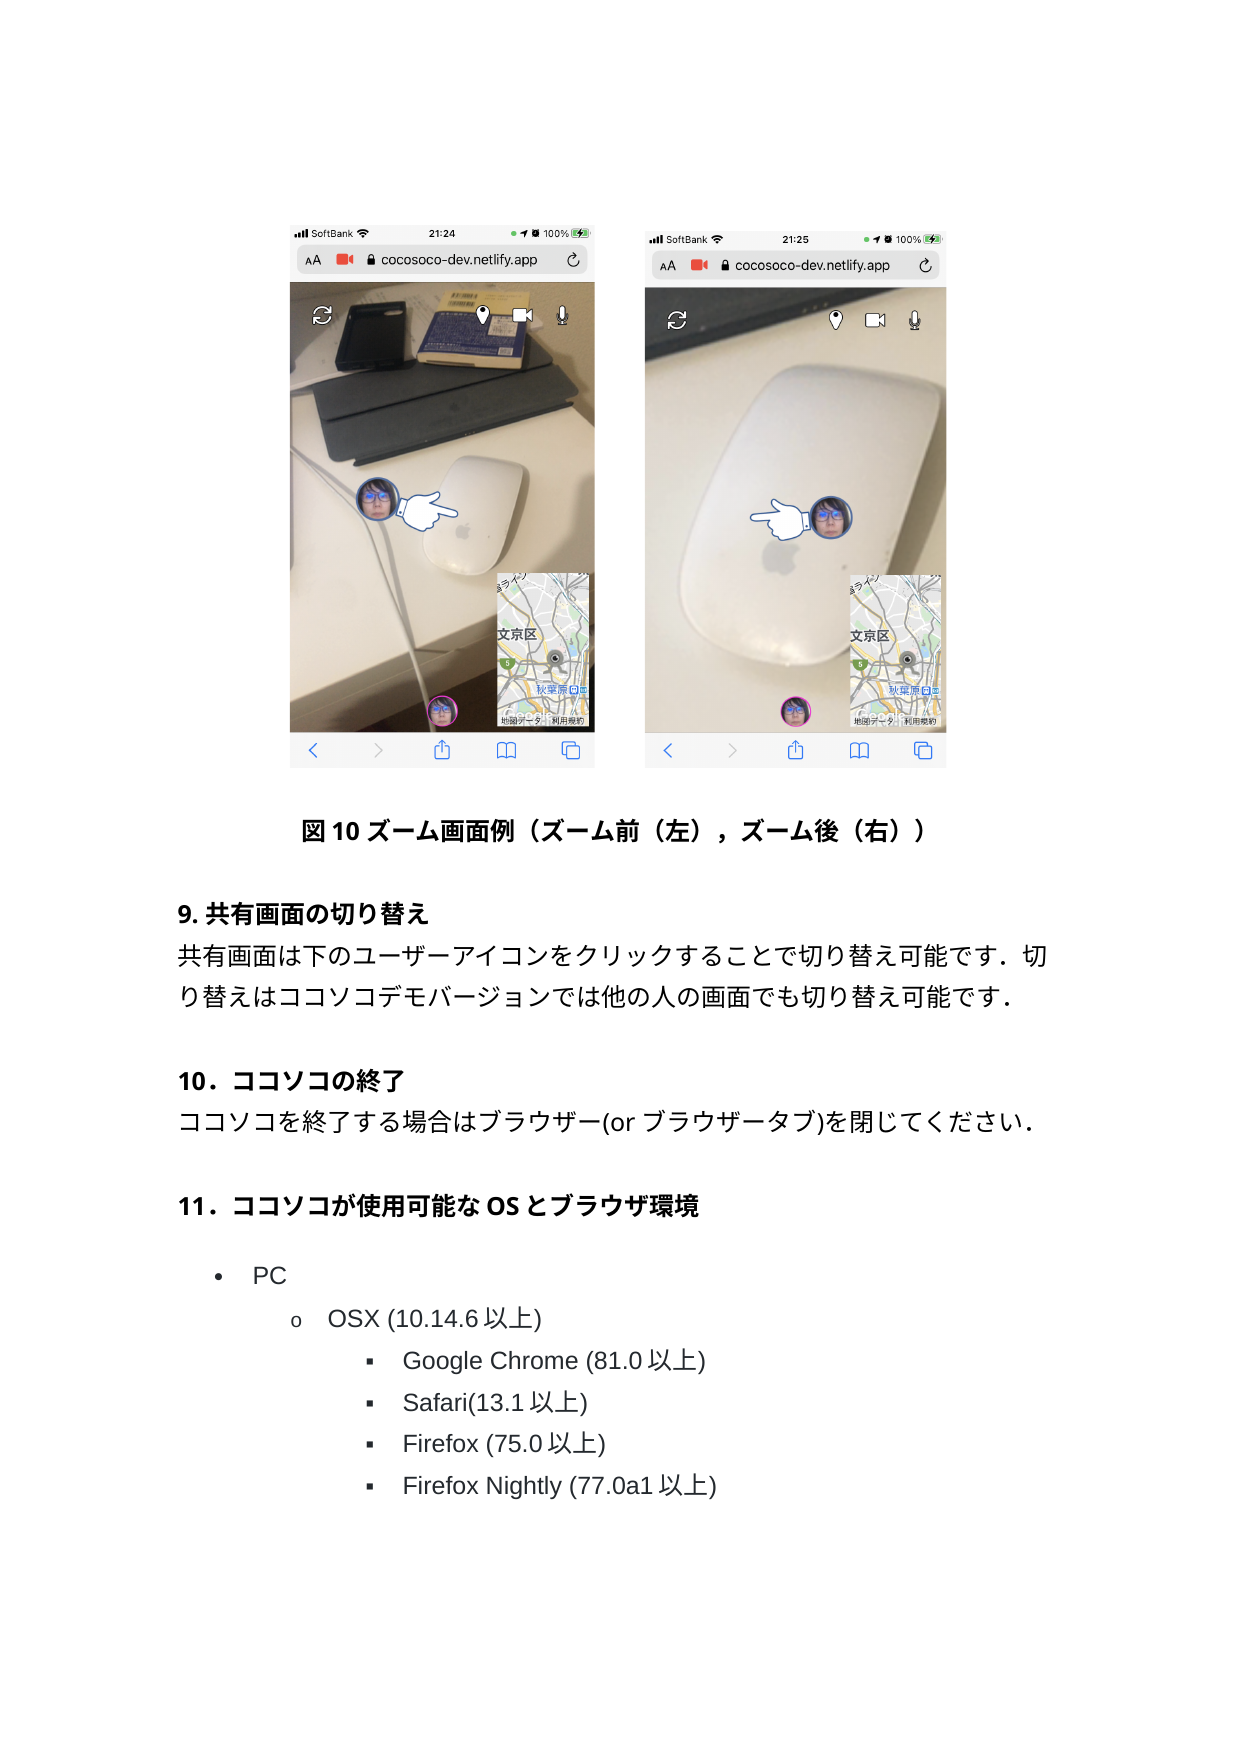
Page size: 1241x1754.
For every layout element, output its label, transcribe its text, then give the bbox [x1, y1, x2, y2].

text ココソコを終了する場合はブラウザー(or ブラウザータブ)を閉じてください． [177, 1100, 1063, 1142]
text 図10 ズーム画面例（ズーム前（左），ズーム後（右）） [177, 808, 1063, 850]
text 9. 共有画面の切り替え [177, 892, 1063, 933]
text 11．ココソコが使用可能なOSとブラウザ環境 [177, 1183, 1063, 1225]
text 10．ココソコの終了 [177, 1058, 1063, 1100]
list PC [215, 1254, 1063, 1296]
text 共有画面は下のユーザーアイコンをクリックすることで切り替え可能です．切り替えはココソコデモバージョンでは他の人の画面でも切り替え可能です． [177, 933, 1063, 1017]
picture [289, 225, 595, 768]
list Firefox Nightly (77.0a1以上) [365, 1463, 1063, 1504]
list Safari(13.1以上) [365, 1379, 1063, 1421]
picture [644, 231, 947, 768]
list Firefox (75.0以上) [365, 1421, 1063, 1463]
list Google Chrome (81.0以上) [365, 1338, 1063, 1379]
list OSX (10.14.6以上) [290, 1296, 1063, 1338]
